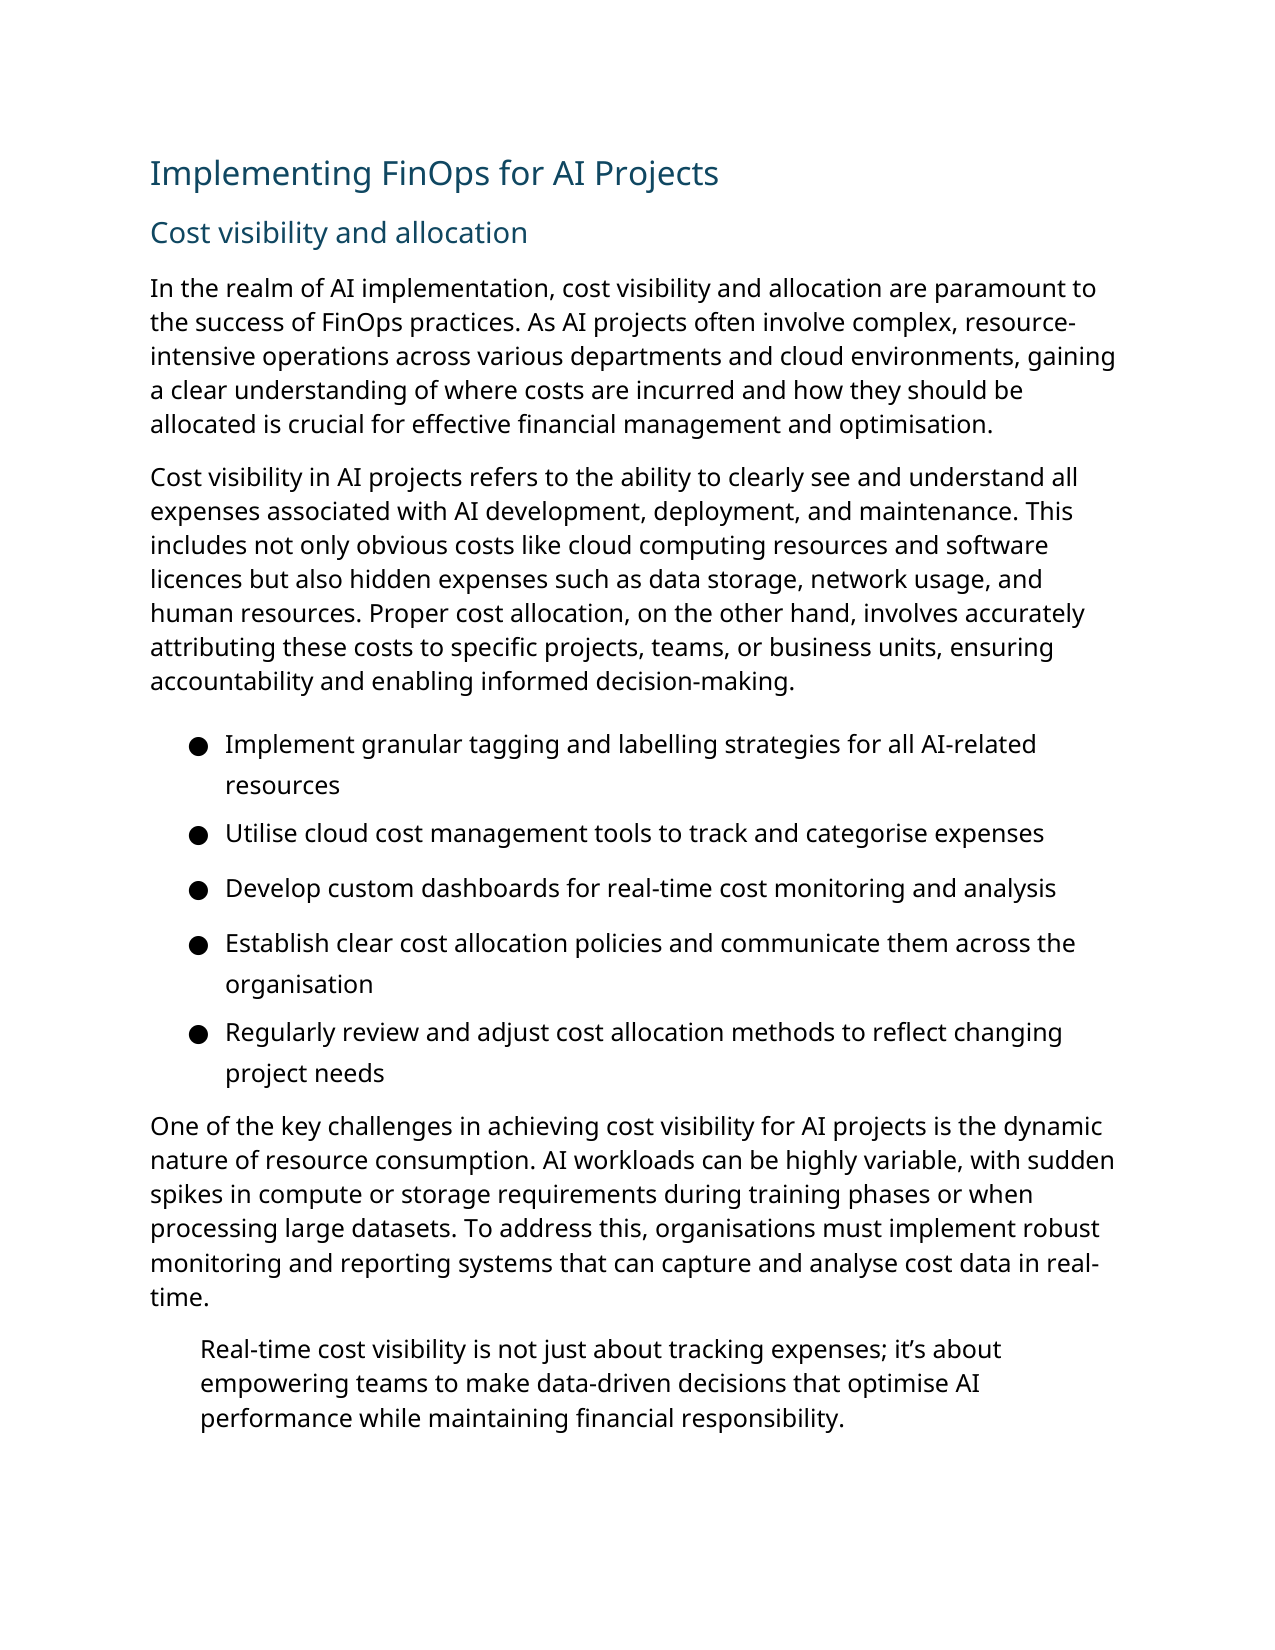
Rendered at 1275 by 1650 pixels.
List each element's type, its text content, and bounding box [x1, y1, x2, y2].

list Establish clear cost allocation policies and communicate them across the organisation [187, 916, 1125, 1001]
text One of the key challenges in achieving cost visibility for AI projects is the dynamic nature of resource consumption. AI workloads can be highly variable, with sudden spikes in compute or storage requirements during training phases or when processing large datasets. To address this, organisations must implement robust monitoring and reporting systems that can capture and analyse cost data in real-time. [150, 1109, 1125, 1313]
text Real-time cost visibility is not just about tracking expenses; it’s about empowering teams to make data-driven decisions that optimise AI performance while maintaining financial responsibility. [200, 1332, 1075, 1434]
list Implement granular tagging and labelling strategies for all AI-related resources [187, 717, 1125, 802]
subtitle Implementing FinOps for AI Projects [150, 150, 1125, 195]
text In the realm of AI implementation, cost visibility and allocation are paramount to the success of FinOps practices. As AI projects often involve complex, resource-intensive operations across various departments and cloud environments, gaining a clear understanding of where costs are incurred and how they should be allocated is crucial for effective financial management and optimisation. [150, 271, 1125, 441]
text Cost visibility in AI projects refers to the ability to clearly see and understand all expenses associated with AI development, deployment, and maintenance. This includes not only obvious costs like cloud computing resources and software licences but also hidden expenses such as data storage, network usage, and human resources. Proper cost allocation, on the other hand, involves accurately attributing these costs to specific projects, teams, or business units, ensuring accountability and enabling informed decision-making. [150, 459, 1125, 698]
subtitle Cost visibility and allocation [150, 212, 1125, 252]
list Develop custom dashboards for real-time cost monitoring and analysis [187, 861, 1125, 912]
list Regularly review and adjust cost allocation methods to reflect changing project needs [187, 1005, 1125, 1090]
list Utilise cloud cost management tools to track and categorise expenses [187, 806, 1125, 857]
